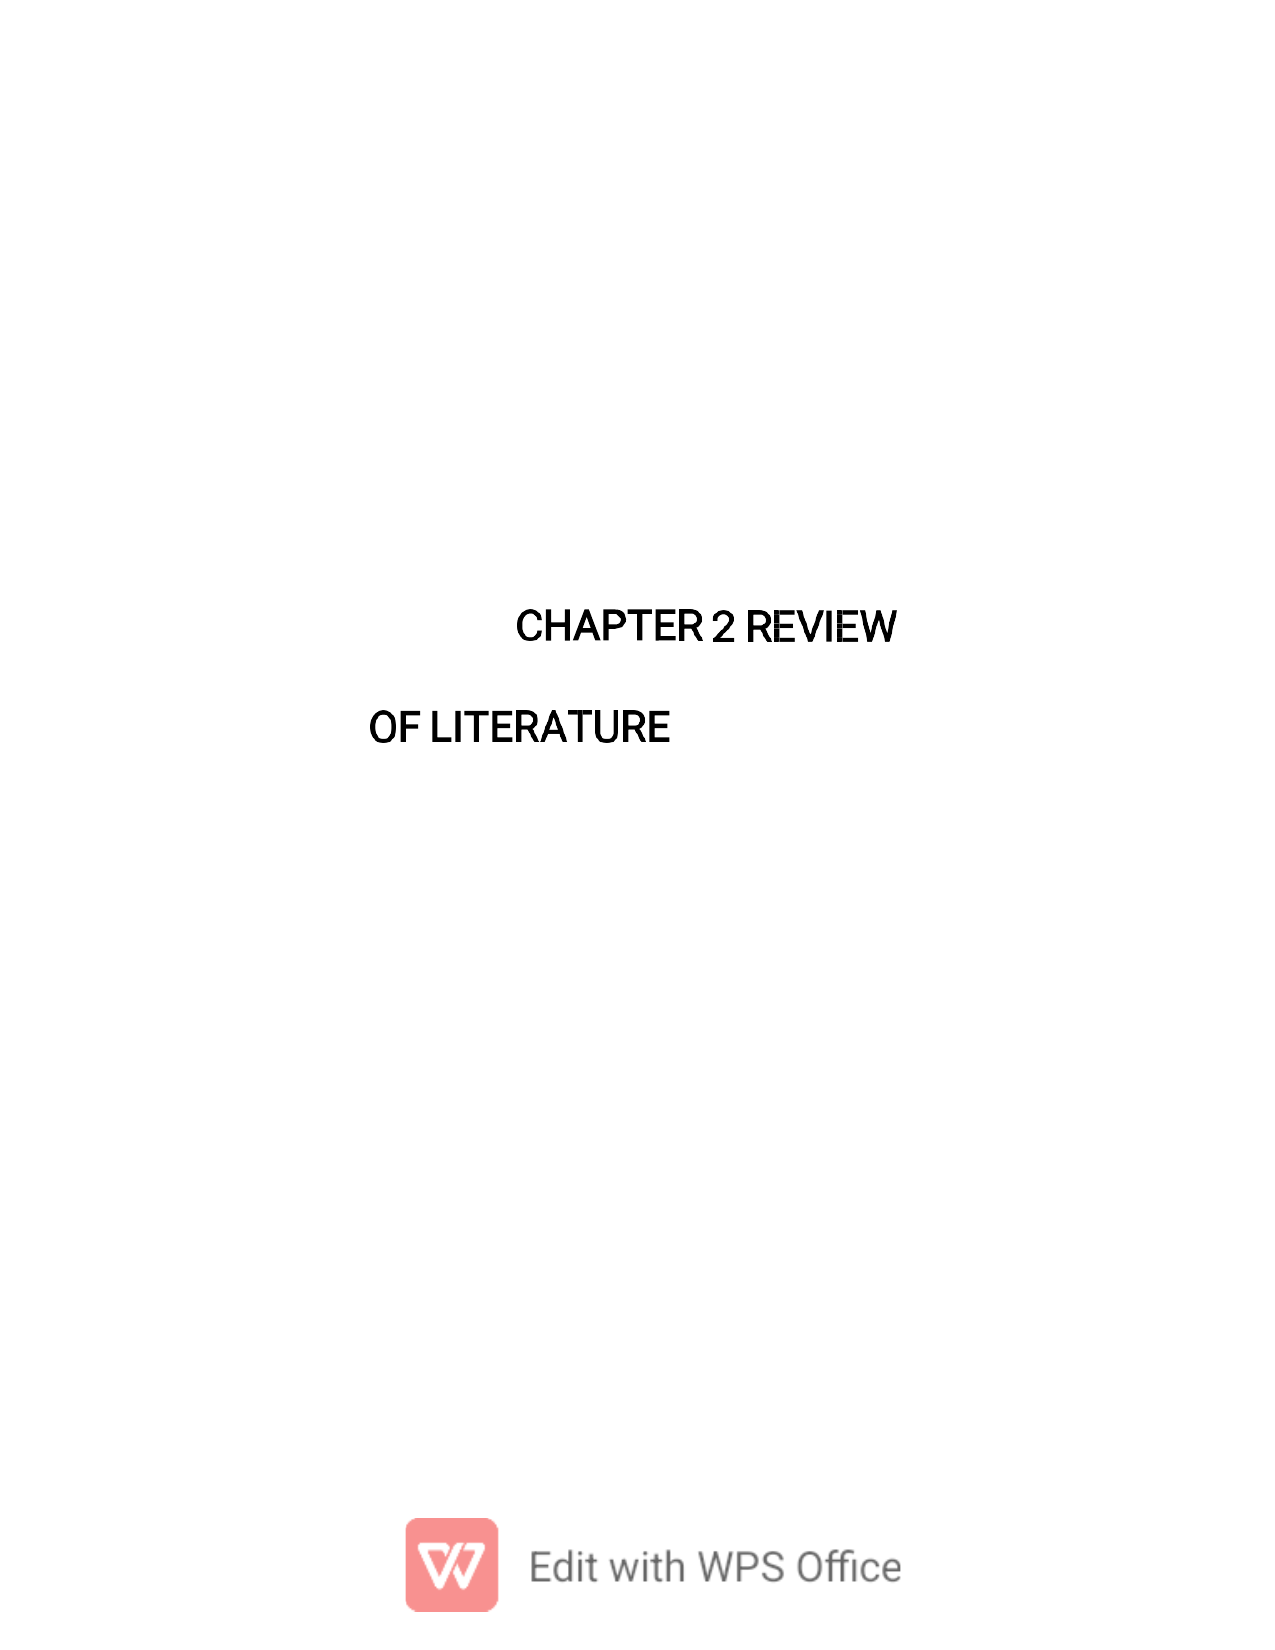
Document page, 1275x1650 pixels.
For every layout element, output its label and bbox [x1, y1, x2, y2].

picture [712, 610, 735, 642]
picture [748, 610, 772, 642]
picture [370, 710, 396, 743]
picture [774, 610, 824, 642]
picture [837, 610, 897, 642]
picture [595, 710, 618, 743]
picture [405, 1518, 901, 1612]
picture [623, 710, 646, 742]
picture [516, 710, 592, 742]
picture [517, 609, 542, 641]
picture [679, 609, 703, 641]
